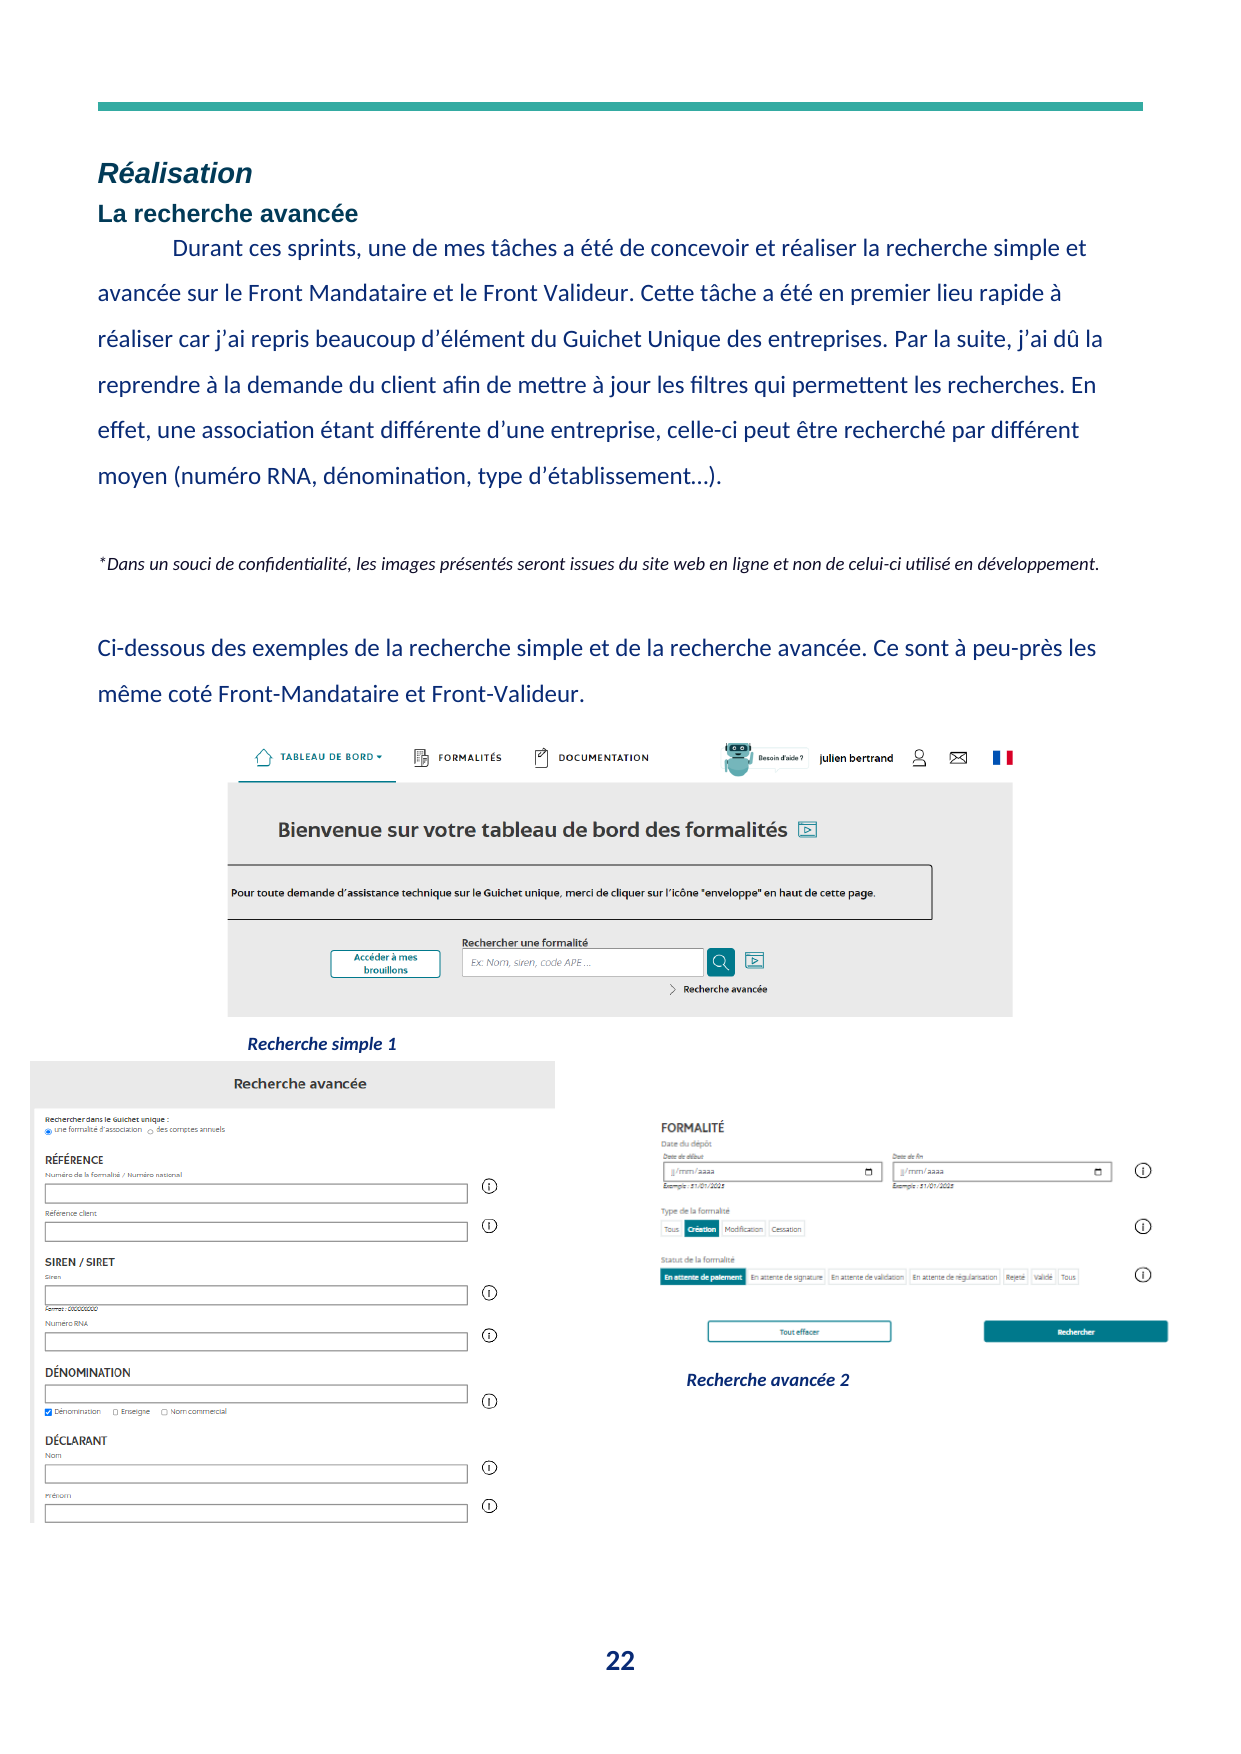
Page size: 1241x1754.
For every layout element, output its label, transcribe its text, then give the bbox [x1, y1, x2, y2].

picture [30, 1061, 555, 1523]
picture [227, 743, 1013, 1017]
text Durant ces sprints, une de mes tâches a été de concevoir et réaliser la recherche simple et avancée sur le Front Mandataire et le Front Valideur. Cette tâche a été en premier lieu rapide à réaliser car j’ai repris beaucoup d’élément du Guichet Unique des entreprises. Par la suite, j’ai dû la reprendre à la demande du client afin de mettre à jour les filtres qui permettent les recherches. En effet, une association étant différente d’une entreprise, celle-ci peut être recherché par différent moyen (numéro RNA, dénomination, type d’établissement…). [97, 232, 1143, 491]
picture [652, 1116, 1207, 1348]
text Ci-dessous des exemples de la recherche simple et de la recherche avancée. Ce sont à peu-près les même coté Front-Mandataire et Front-Valideur. [97, 632, 1143, 708]
subtitle Réalisation [97, 156, 1143, 189]
text *Dans un souci de confidentialité, les images présentés seront issues du site web en ligne et non de celui-ci utilisé en développement. [97, 552, 1143, 575]
subtitle La recherche avancée [97, 199, 1143, 227]
